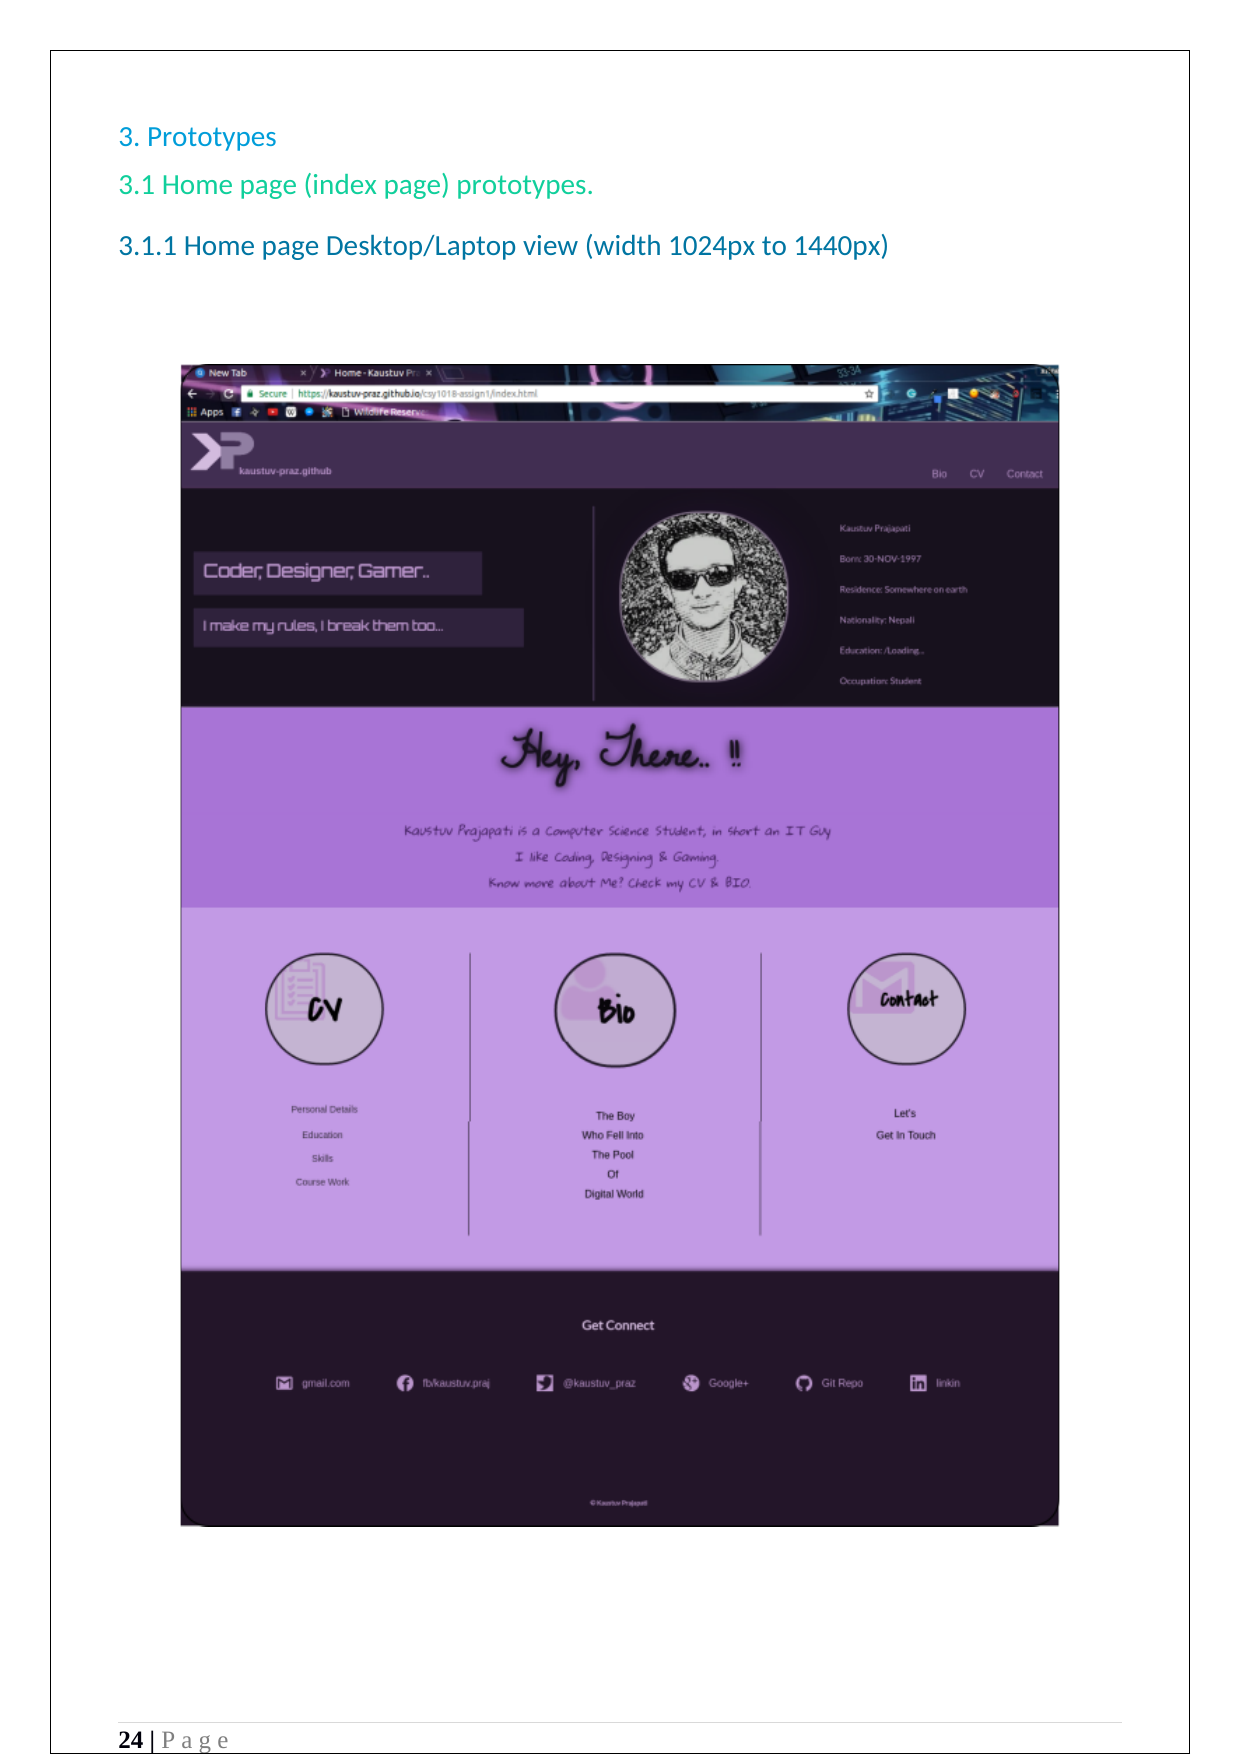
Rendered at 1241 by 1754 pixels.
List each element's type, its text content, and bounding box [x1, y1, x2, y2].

picture [180, 364, 1060, 1527]
text 3.1.1 Home page Desktop/Laptop view (width 1024px to 1440px) [118, 227, 1122, 262]
text 3.1 Home page (index page) prototypes. [118, 166, 1122, 202]
text 3. Prototypes [118, 118, 1122, 154]
